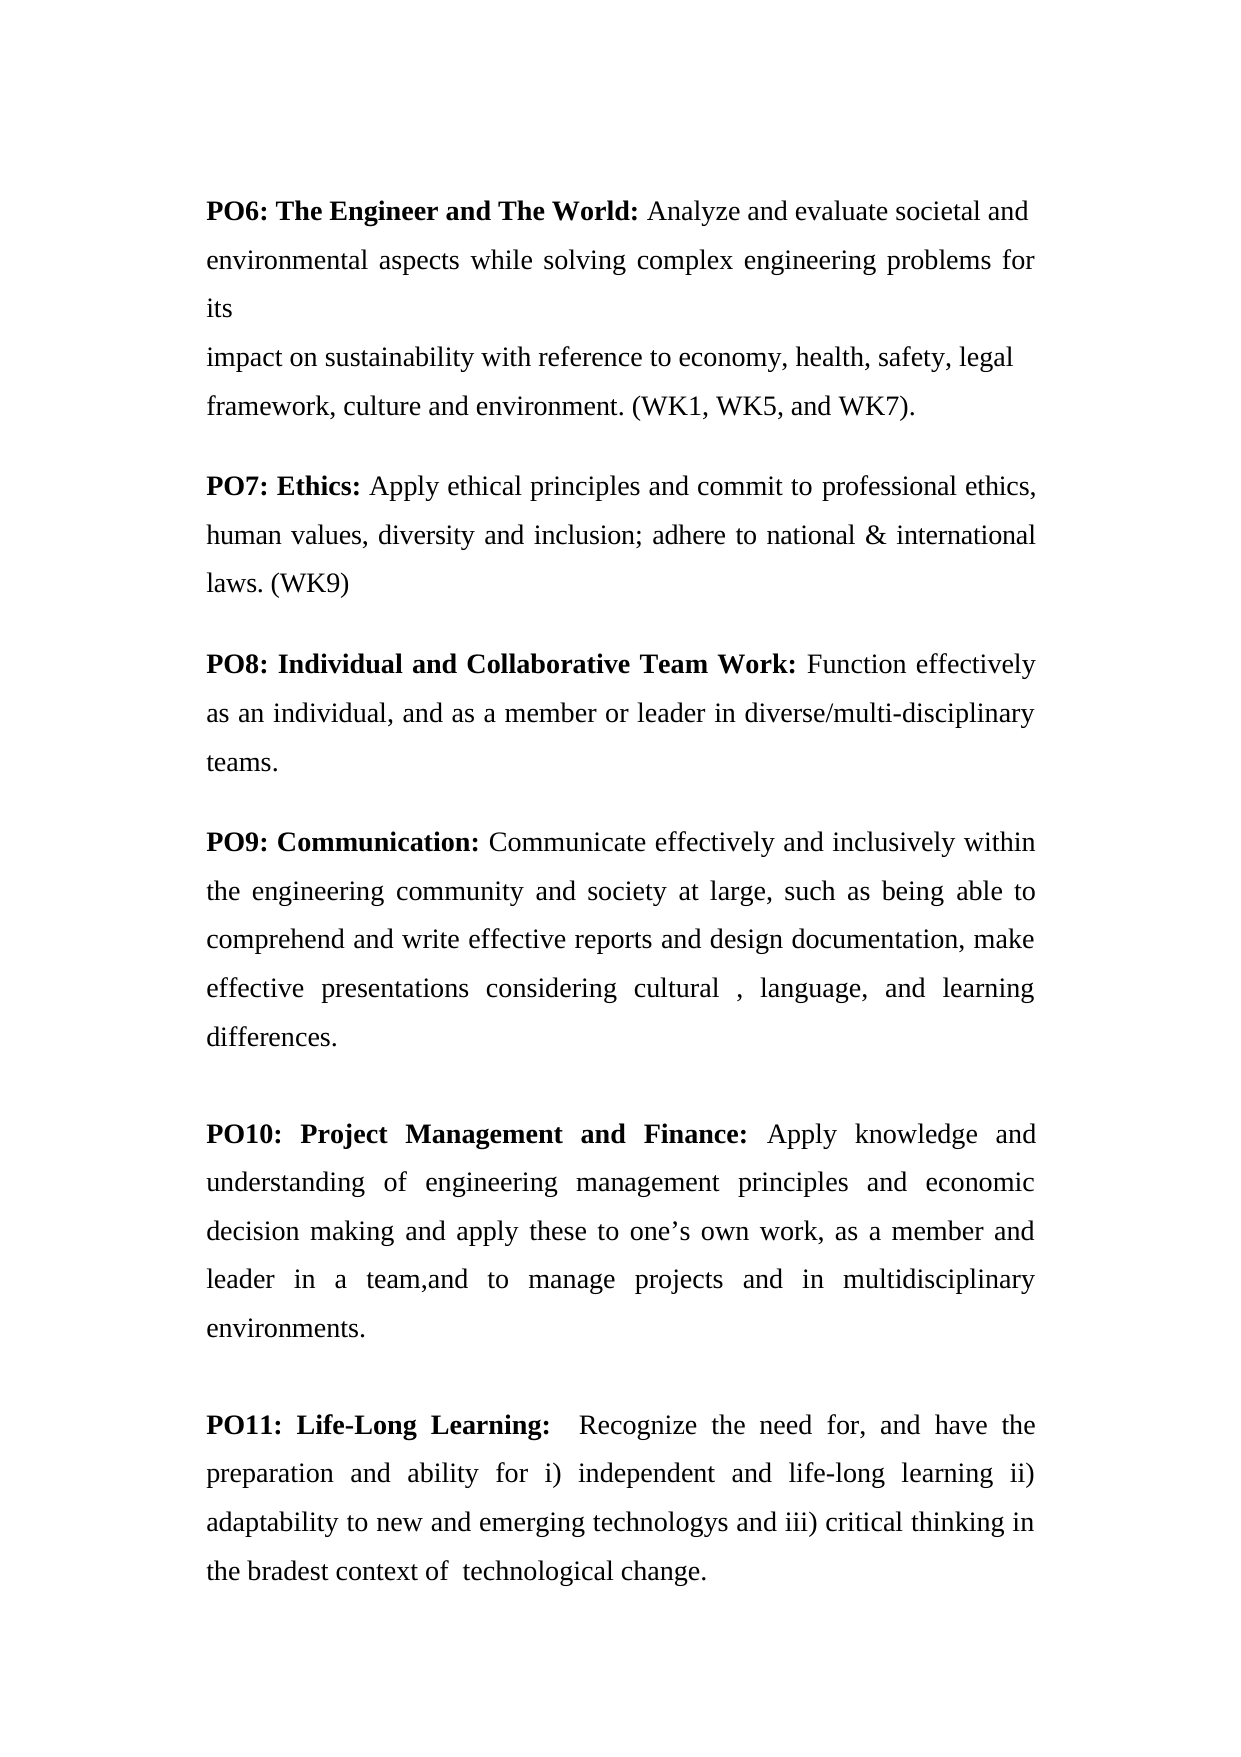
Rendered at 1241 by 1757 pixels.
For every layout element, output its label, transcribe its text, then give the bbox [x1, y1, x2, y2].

text PO7: Ethics: Apply ethical principles and commit to professional ethics, human values, diversity and inclusion; adhere to national & international laws. (WK9) [206, 469, 1036, 599]
text PO8: Individual and Collaborative Team Work: Function effectively as an individual, and as a member or leader in diverse/multi-disciplinary teams. [206, 647, 1036, 777]
text framework, culture and environment. (WK1, WK5, and WK7). [206, 388, 1036, 421]
text PO6: The Engineer and The World: Analyze and evaluate societal and [206, 194, 1036, 227]
text PO9: Communication: Communicate effectively and inclusively within the engineering community and society at large, such as being able to comprehend and write effective reports and design documentation, make effective presentations considering cultural , language, and learning differences. [206, 826, 1036, 1052]
text PO10: Project Management and Finance: Apply knowledge and understanding of engineering management principles and economic decision making and apply these to one’s own work, as a member and leader in a team,and to manage projects and in multidisciplinary environments. [206, 1117, 1036, 1343]
text impact on sustainability with reference to economy, health, safety, legal [206, 340, 1036, 372]
text PO11: Life-Long Learning: Recognize the need for, and have the preparation and ability for i) independent and life-long learning ii) adaptability to new and emerging technologys and iii) critical thinking in the bradest context of technological change. [206, 1408, 1036, 1586]
text environmental aspects while solving complex engineering problems for its [206, 243, 1036, 324]
